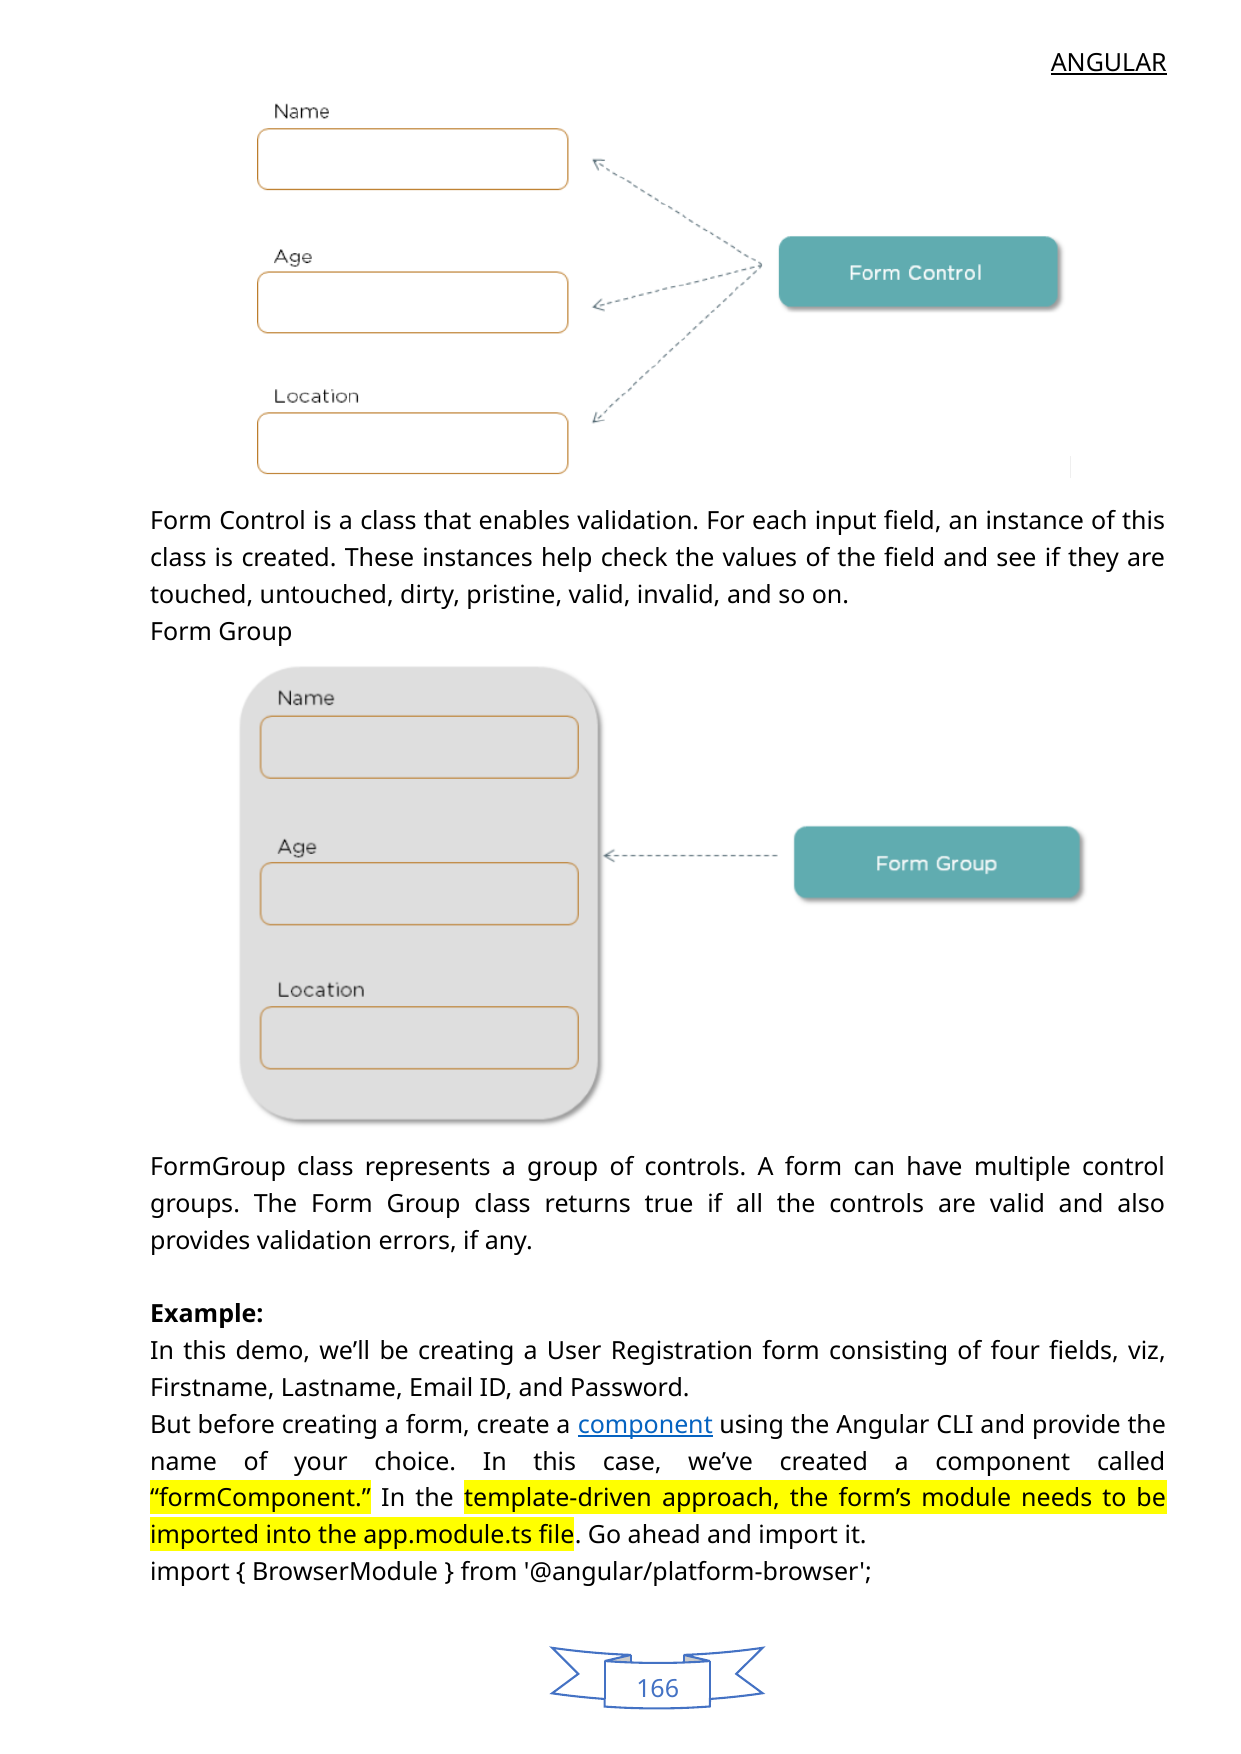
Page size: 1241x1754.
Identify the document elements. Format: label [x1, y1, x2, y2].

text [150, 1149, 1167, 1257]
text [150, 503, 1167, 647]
picture [246, 97, 1071, 501]
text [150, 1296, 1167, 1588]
picture [219, 650, 1097, 1147]
